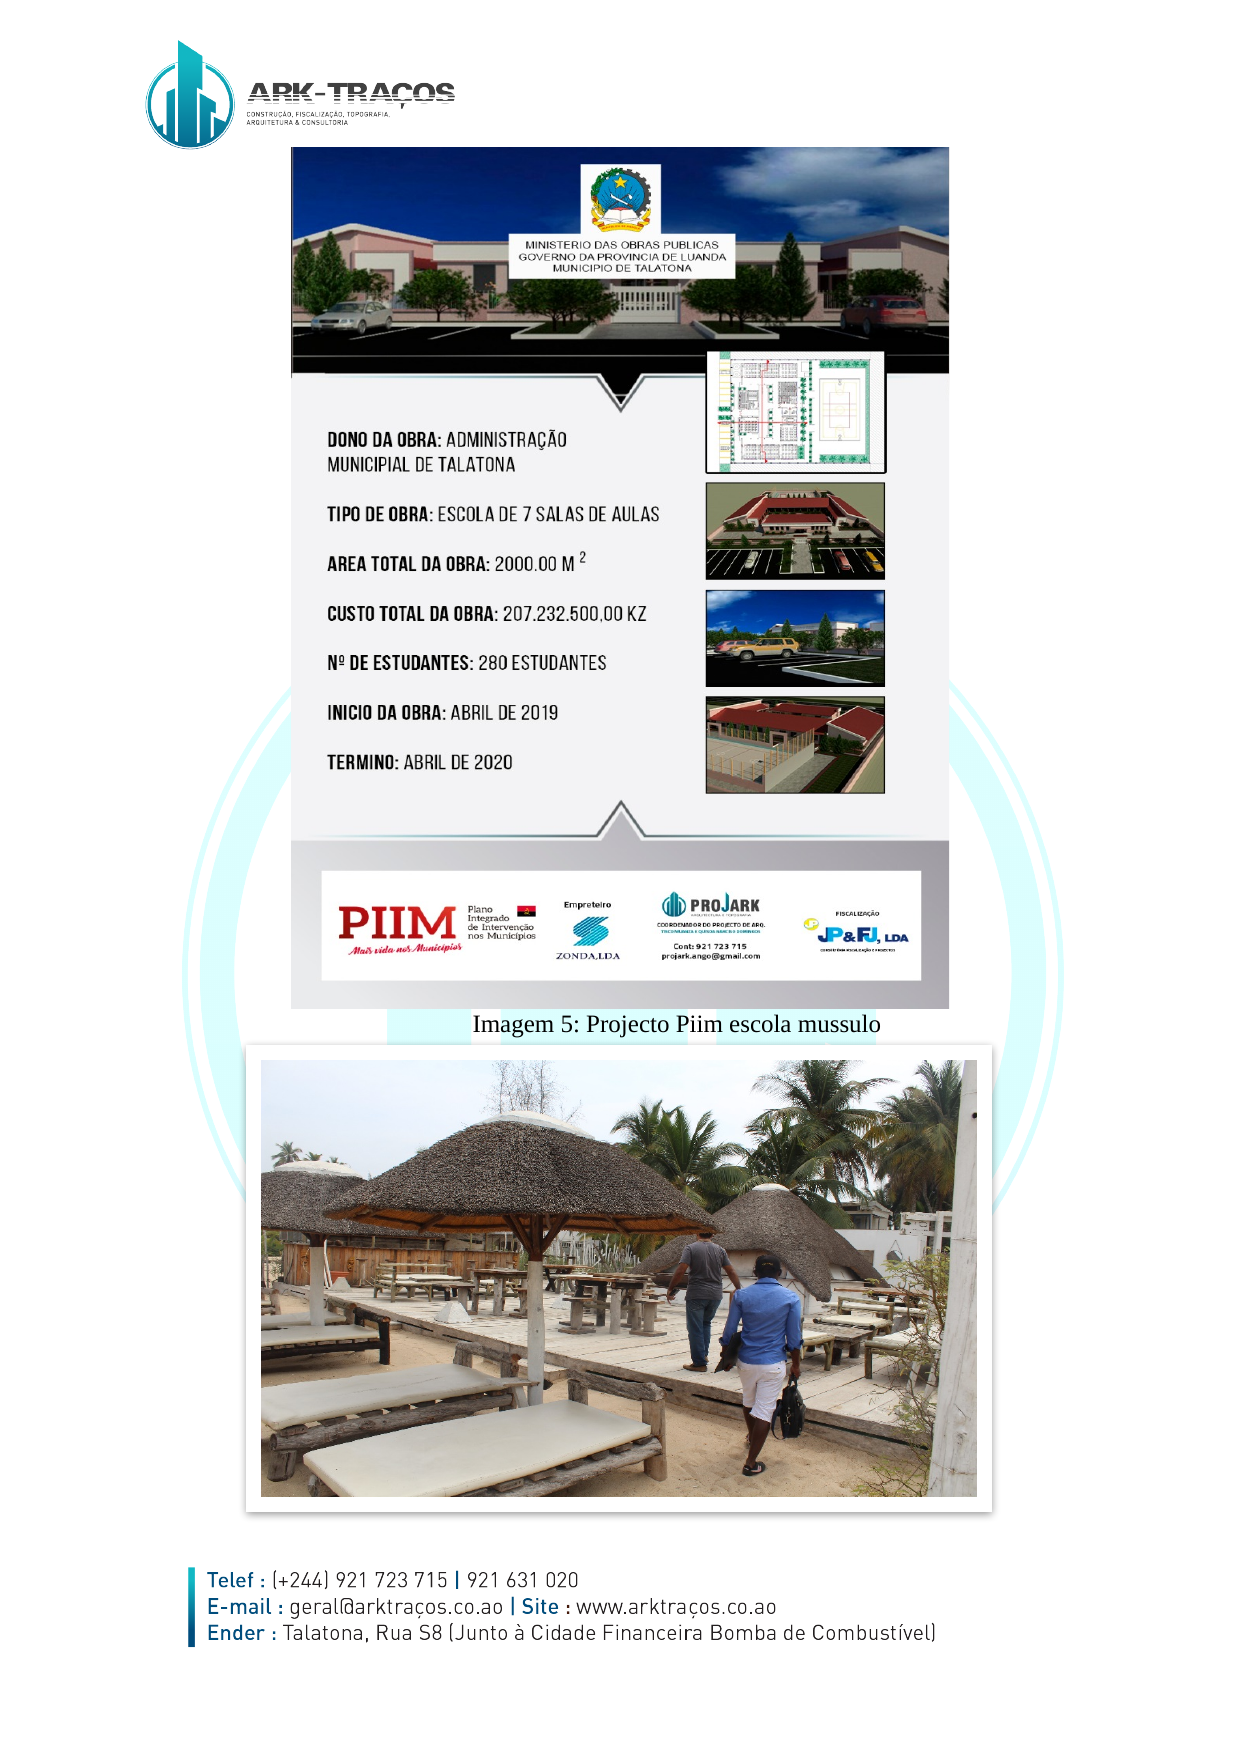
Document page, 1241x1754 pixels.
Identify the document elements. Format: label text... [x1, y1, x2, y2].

picture [176, 1553, 941, 1657]
picture [261, 1060, 977, 1497]
picture [128, 26, 950, 1009]
text Imagem 5: Projecto Piim escola mussulo [177, 1009, 1063, 1038]
